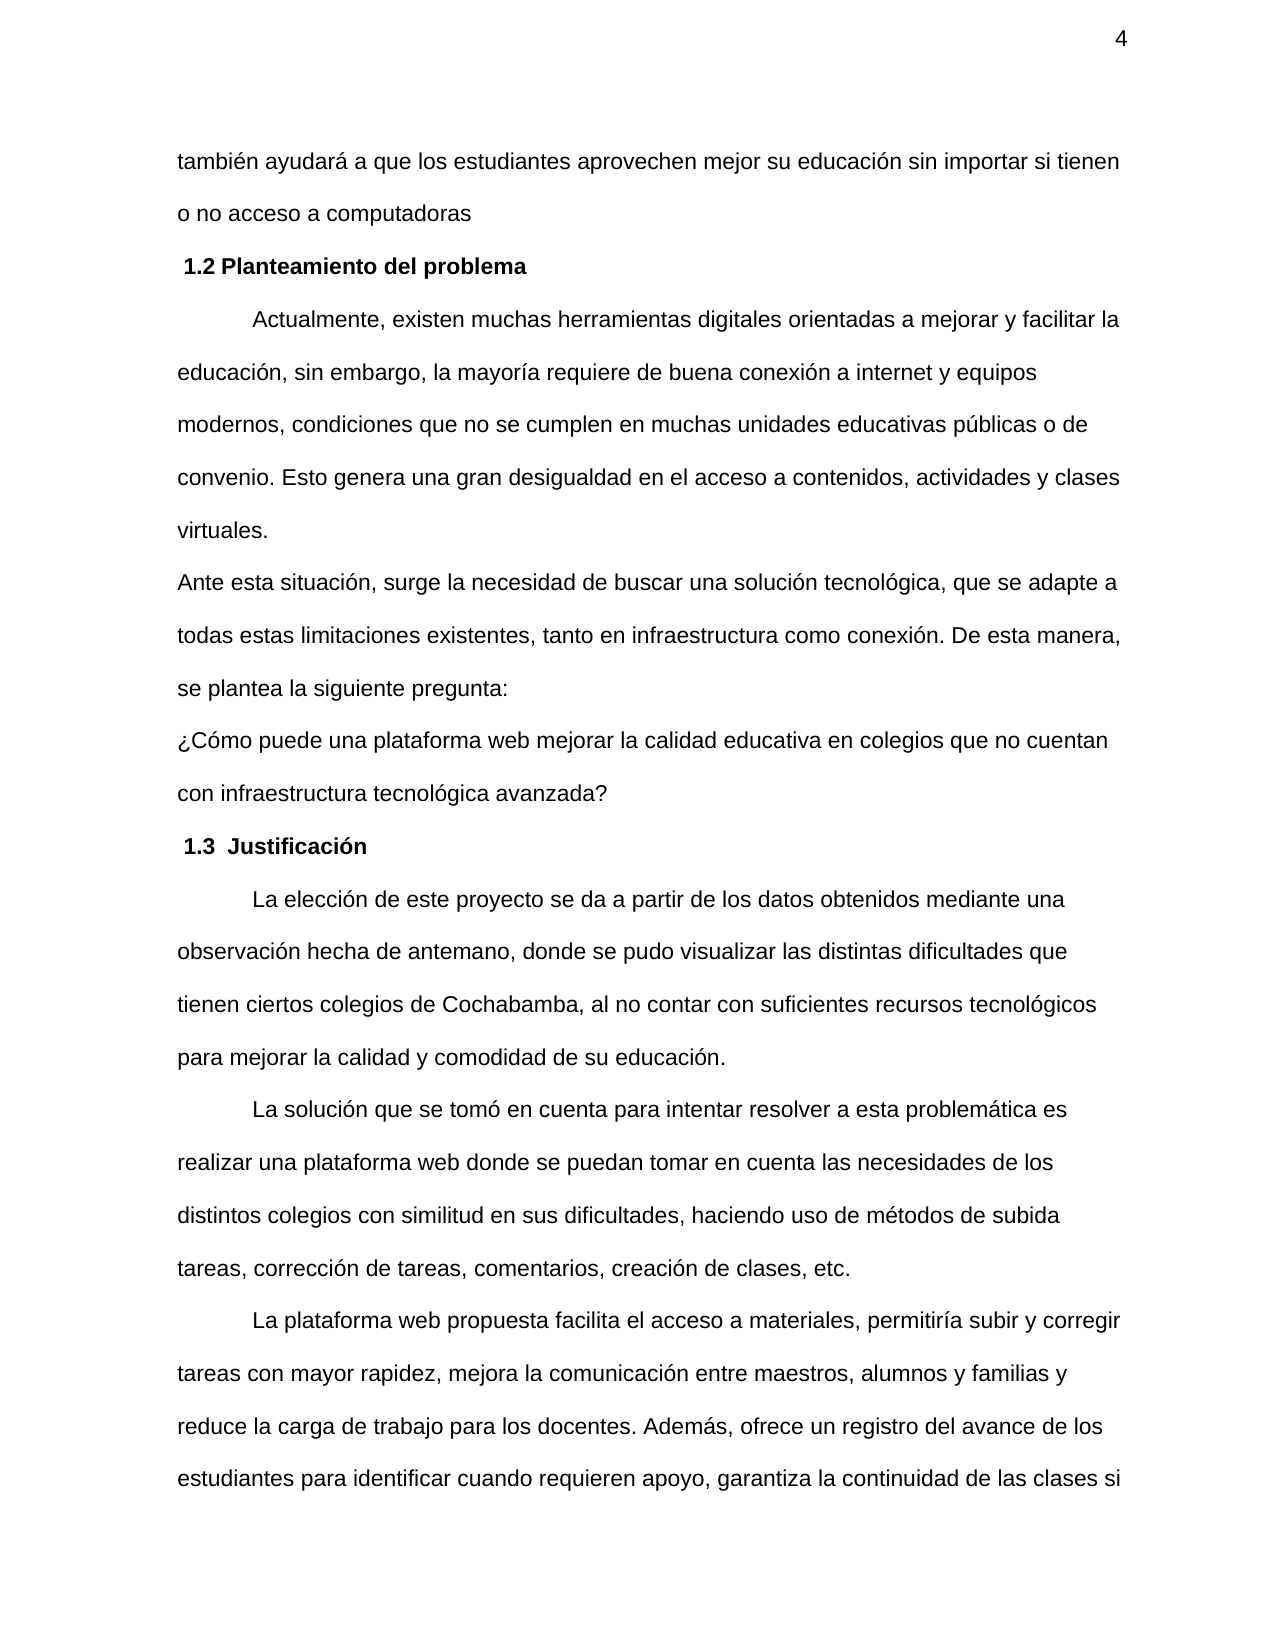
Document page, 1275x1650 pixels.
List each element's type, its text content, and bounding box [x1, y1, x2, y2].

text La elección de este proyecto se da a partir de los datos obtenidos mediante una observación hecha de antemano, donde se pudo visualizar las distintas dificultades que tienen ciertos colegios de Cochabamba, al no contar con suficientes recursos tecnológicos para mejorar la calidad y comodidad de su educación. [177, 886, 1127, 1070]
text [177, 1307, 1127, 1492]
text ¿Cómo puede una plataforma web mejorar la calidad educativa en colegios que no cuentan con infraestructura tecnológica avanzada? [177, 727, 1127, 806]
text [177, 148, 1127, 227]
subtitle Planteamiento del problema [183, 253, 1127, 279]
text La solución que se tomó en cuenta para intentar resolver a esta problemática es realizar una plataforma web donde se puedan tomar en cuenta las necesidades de los distintos colegios con similitud en sus dificultades, haciendo uso de métodos de subida tareas, corrección de tareas, comentarios, creación de clases, etc. [177, 1096, 1127, 1281]
text Ante esta situación, surge la necesidad de buscar una solución tecnológica, que se adapte a todas estas limitaciones existentes, tanto en infraestructura como conexión. De esta manera, se plantea la siguiente pregunta: [177, 569, 1127, 701]
text Actualmente, existen muchas herramientas digitales orientadas a mejorar y facilitar la educación, sin embargo, la mayoría requiere de buena conexión a internet y equipos modernos, condiciones que no se cumplen en muchas unidades educativas públicas o de convenio. Esto genera una gran desigualdad en el acceso a contenidos, actividades y clases virtuales. [177, 306, 1127, 543]
subtitle Justificación [183, 833, 1127, 859]
